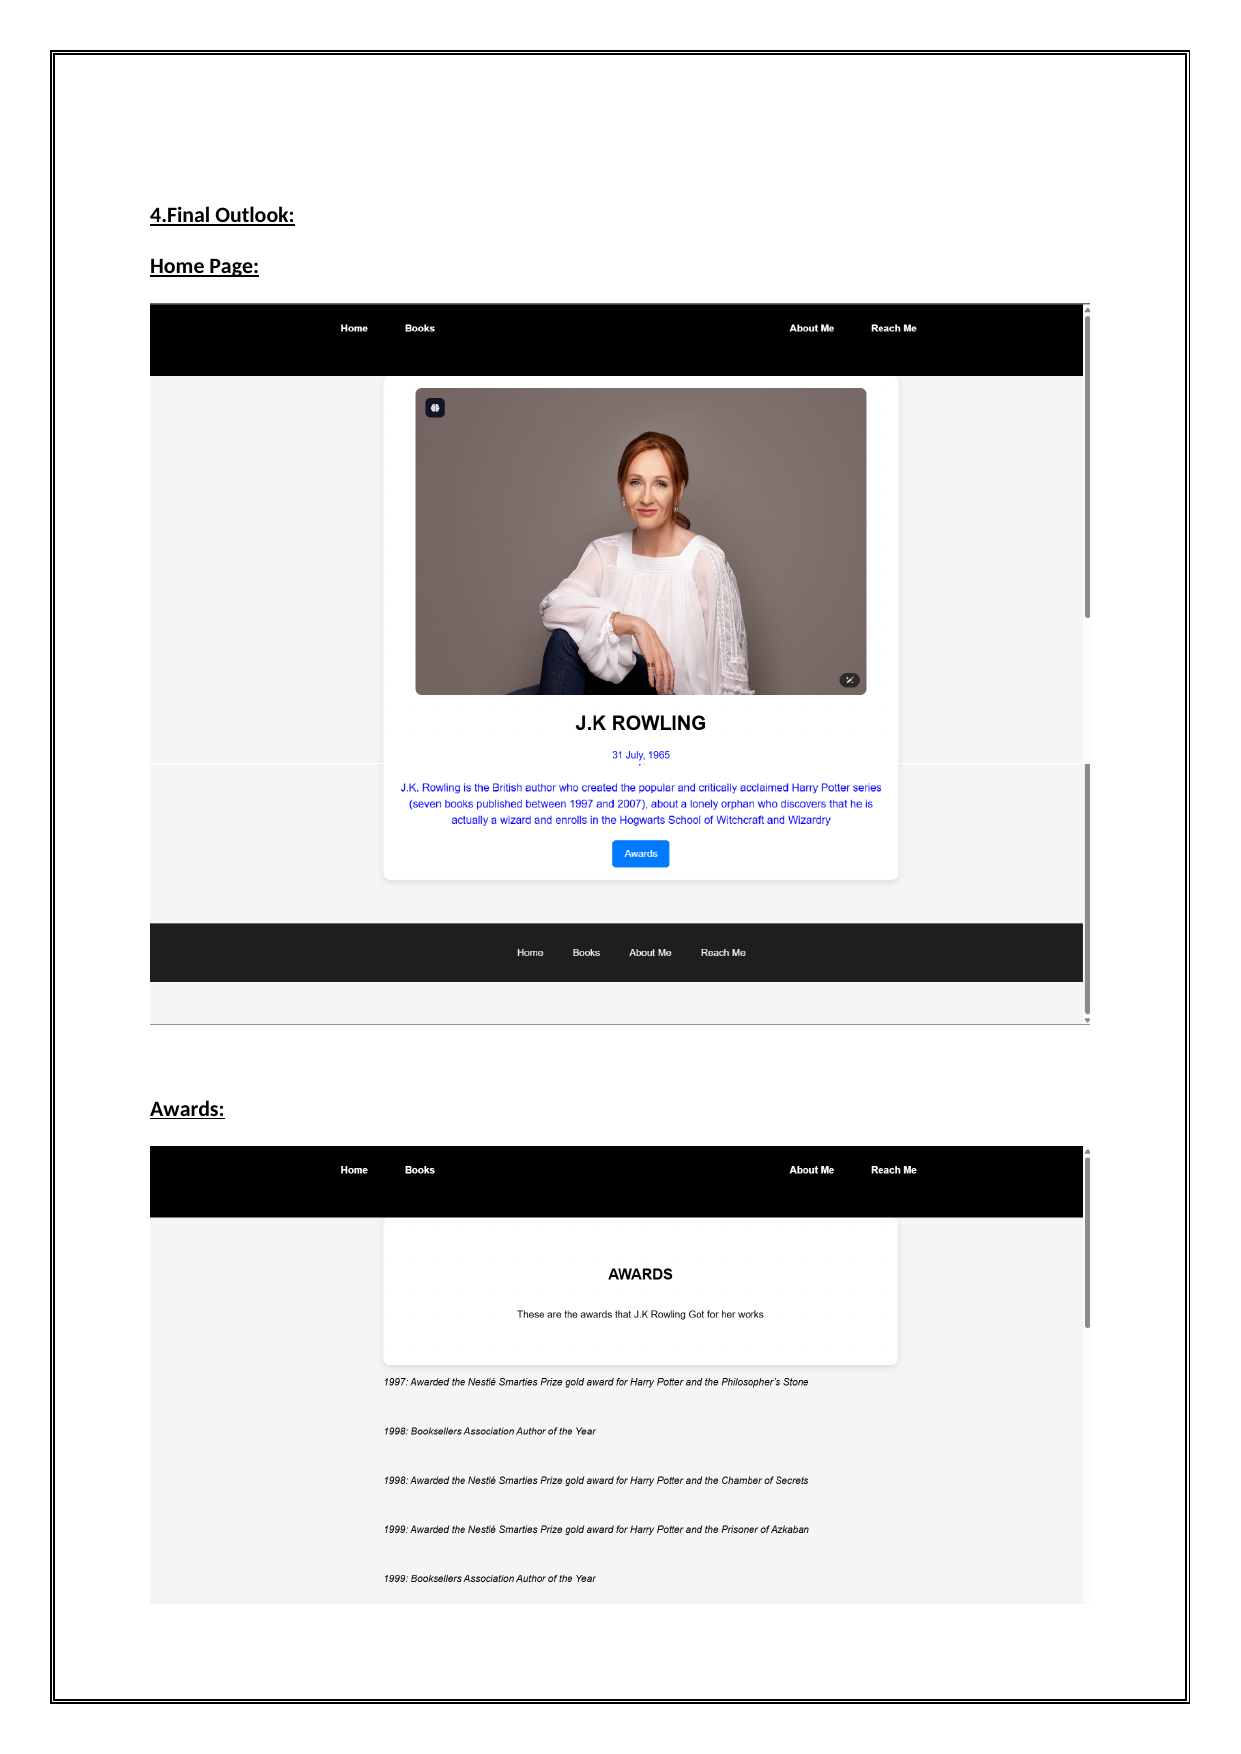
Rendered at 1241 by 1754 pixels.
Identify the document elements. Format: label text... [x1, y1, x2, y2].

text 4.Final Outlook: [150, 201, 1090, 228]
picture [150, 764, 1091, 1025]
picture [150, 303, 1091, 763]
picture [150, 1146, 1091, 1604]
text Awards: [150, 1095, 1090, 1122]
text Home Page: [150, 252, 1090, 279]
